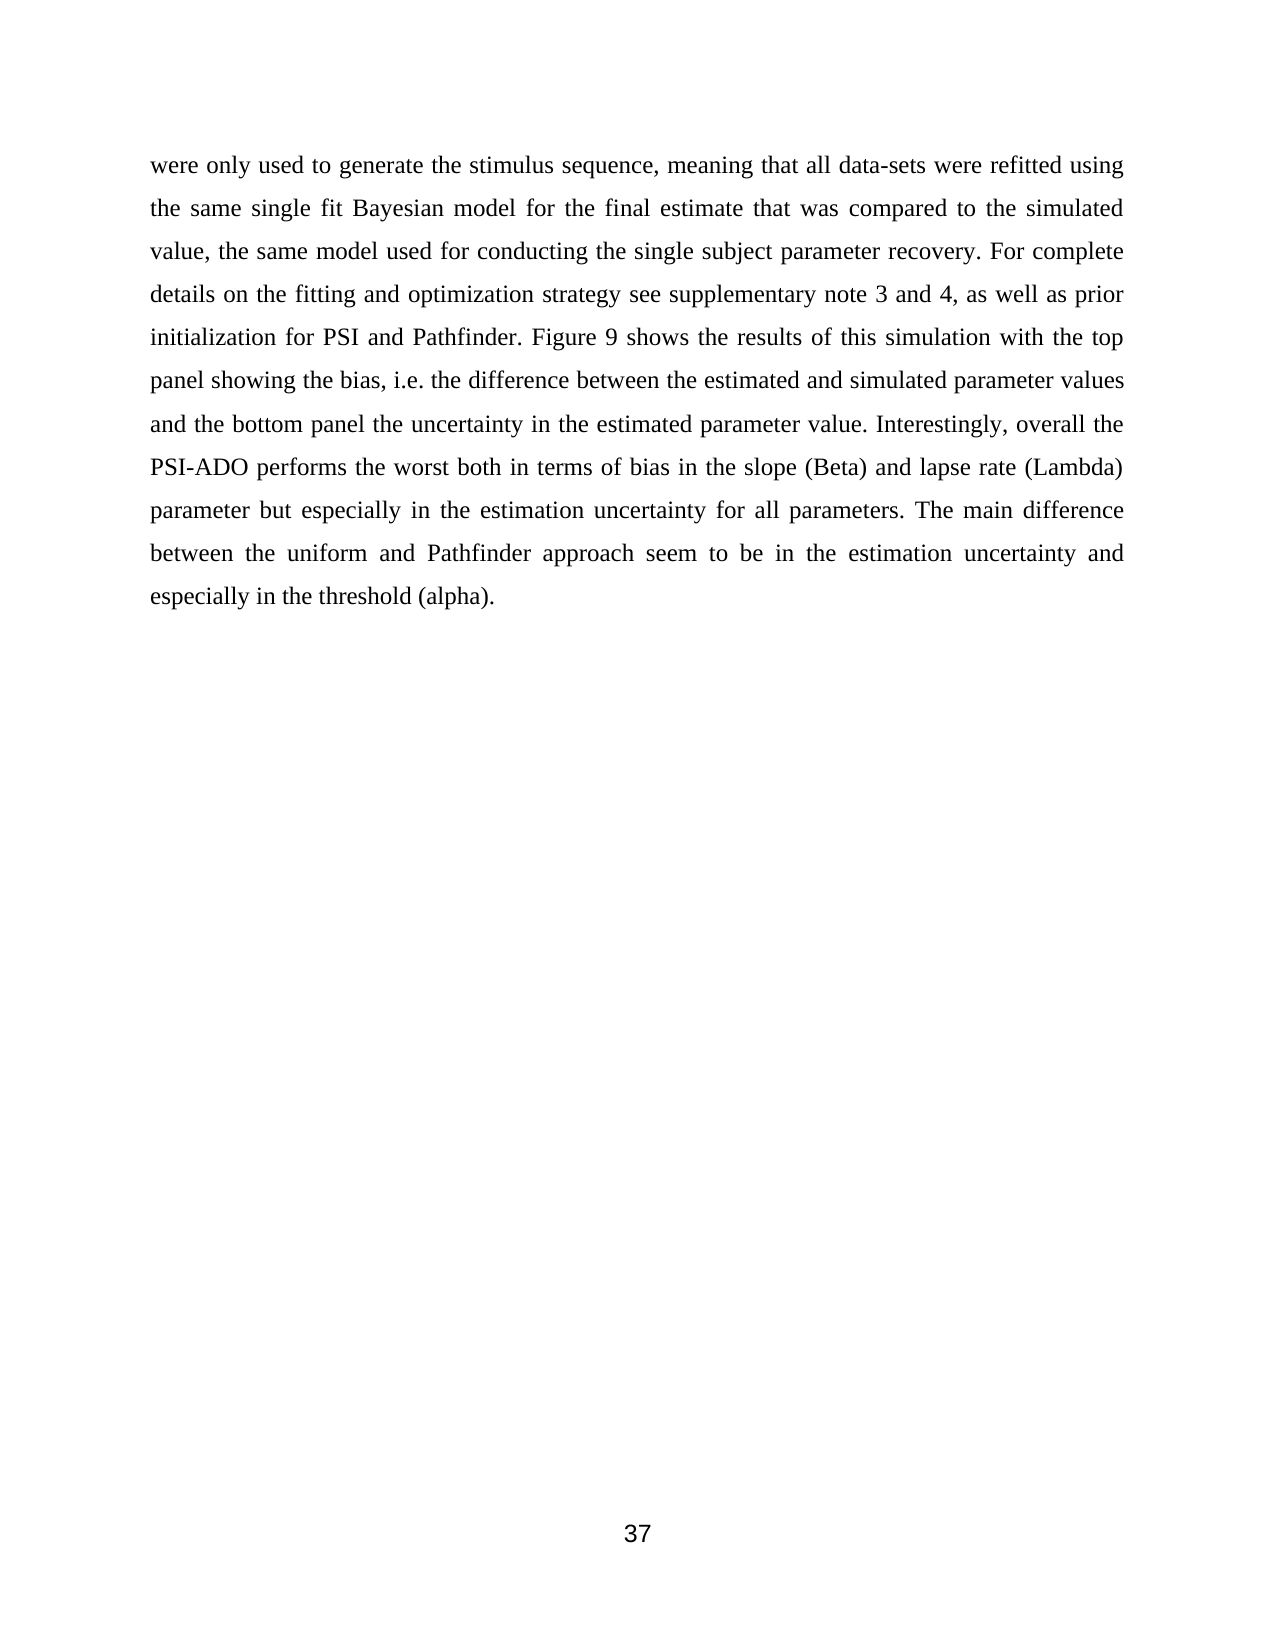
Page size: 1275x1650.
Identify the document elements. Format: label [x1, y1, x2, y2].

text [150, 150, 1125, 610]
